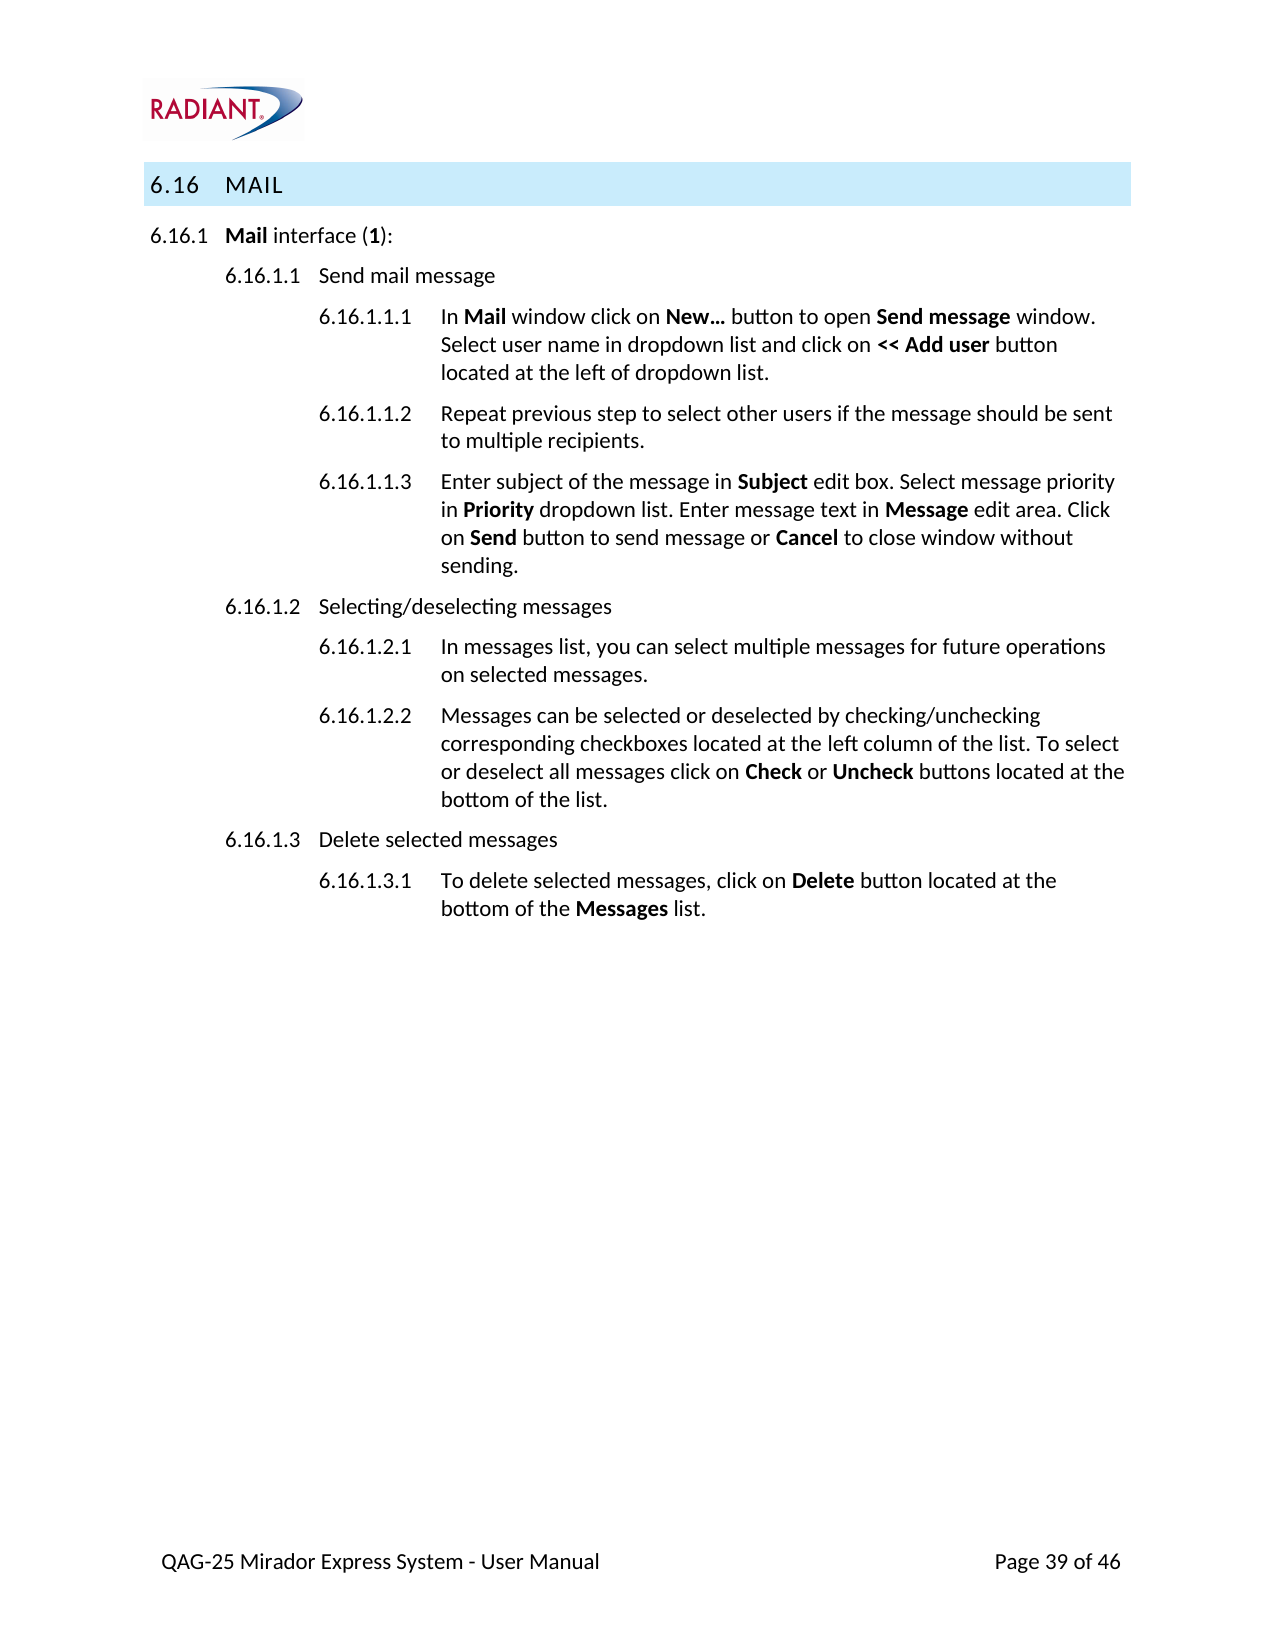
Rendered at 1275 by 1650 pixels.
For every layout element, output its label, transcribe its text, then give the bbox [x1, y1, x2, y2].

list Delete selected messages [225, 825, 1125, 853]
list Repeat previous step to select other users if the message should be sent to multiple recipients. [319, 399, 1125, 455]
list To delete selected messages, click on Delete button located at the bottom of the Messages list. [319, 866, 1125, 922]
list In Mail window click on New… button to open Send message window. Select user name in dropdown list and click on << Add user button located at the left of dropdown list. [319, 302, 1125, 386]
text 6.16 mail [150, 169, 1125, 199]
list Messages can be selected or deselected by checking/unchecking corresponding checkboxes located at the left column of the list. To select or deselect all messages click on Check or Uncheck buttons located at the bottom of the list. [319, 701, 1125, 813]
list In messages list, you can select multiple messages for future operations on selected messages. [319, 632, 1125, 688]
list Enter subject of the message in Subject edit box. Select message priority in Priority dropdown list. Enter message text in Message edit area. Click on Send button to send message or Cancel to close window without sending. [319, 467, 1125, 579]
list Mail interface (1): [150, 221, 1125, 249]
picture [142, 78, 305, 141]
list Send mail message [225, 262, 1125, 289]
list Selecting/deselecting messages [225, 592, 1125, 620]
